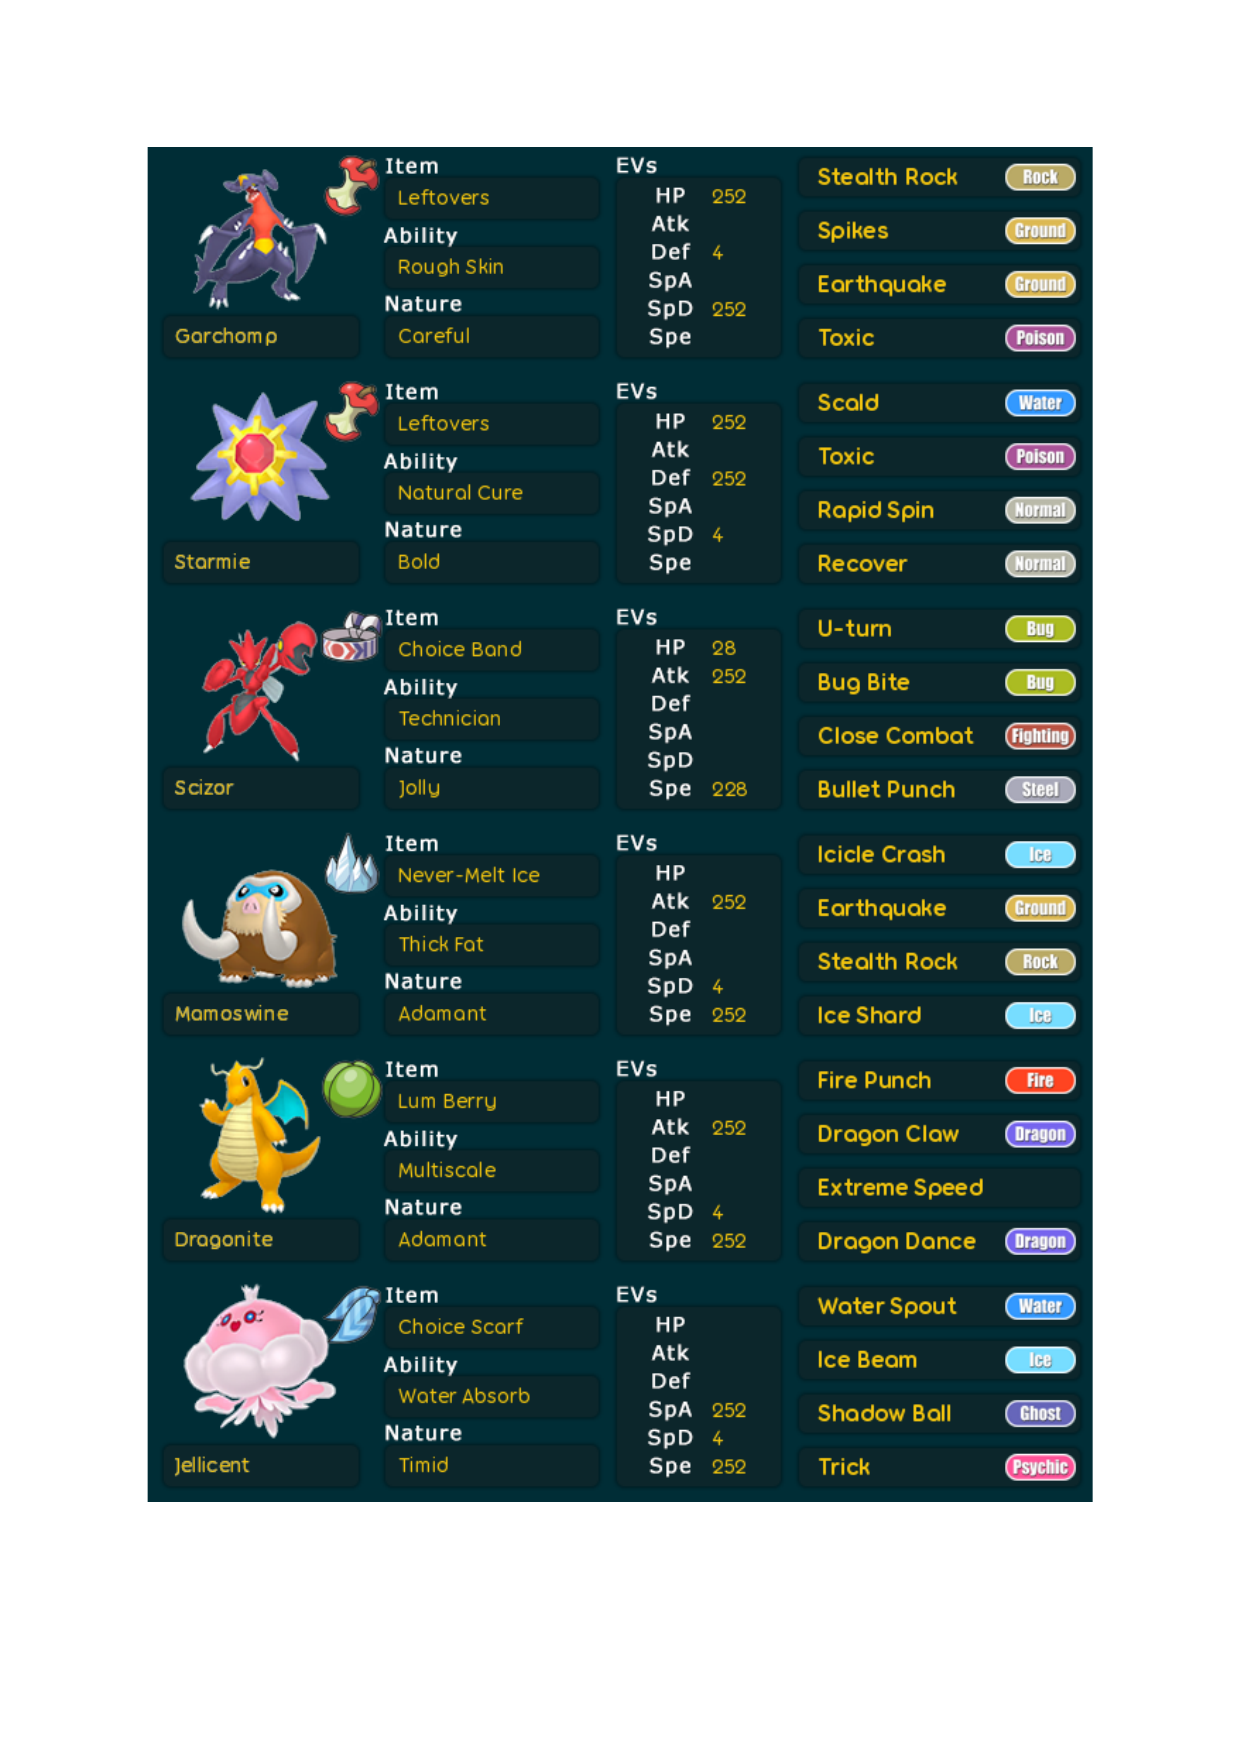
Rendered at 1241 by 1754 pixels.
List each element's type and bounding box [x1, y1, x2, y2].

picture [147, 147, 1093, 1502]
